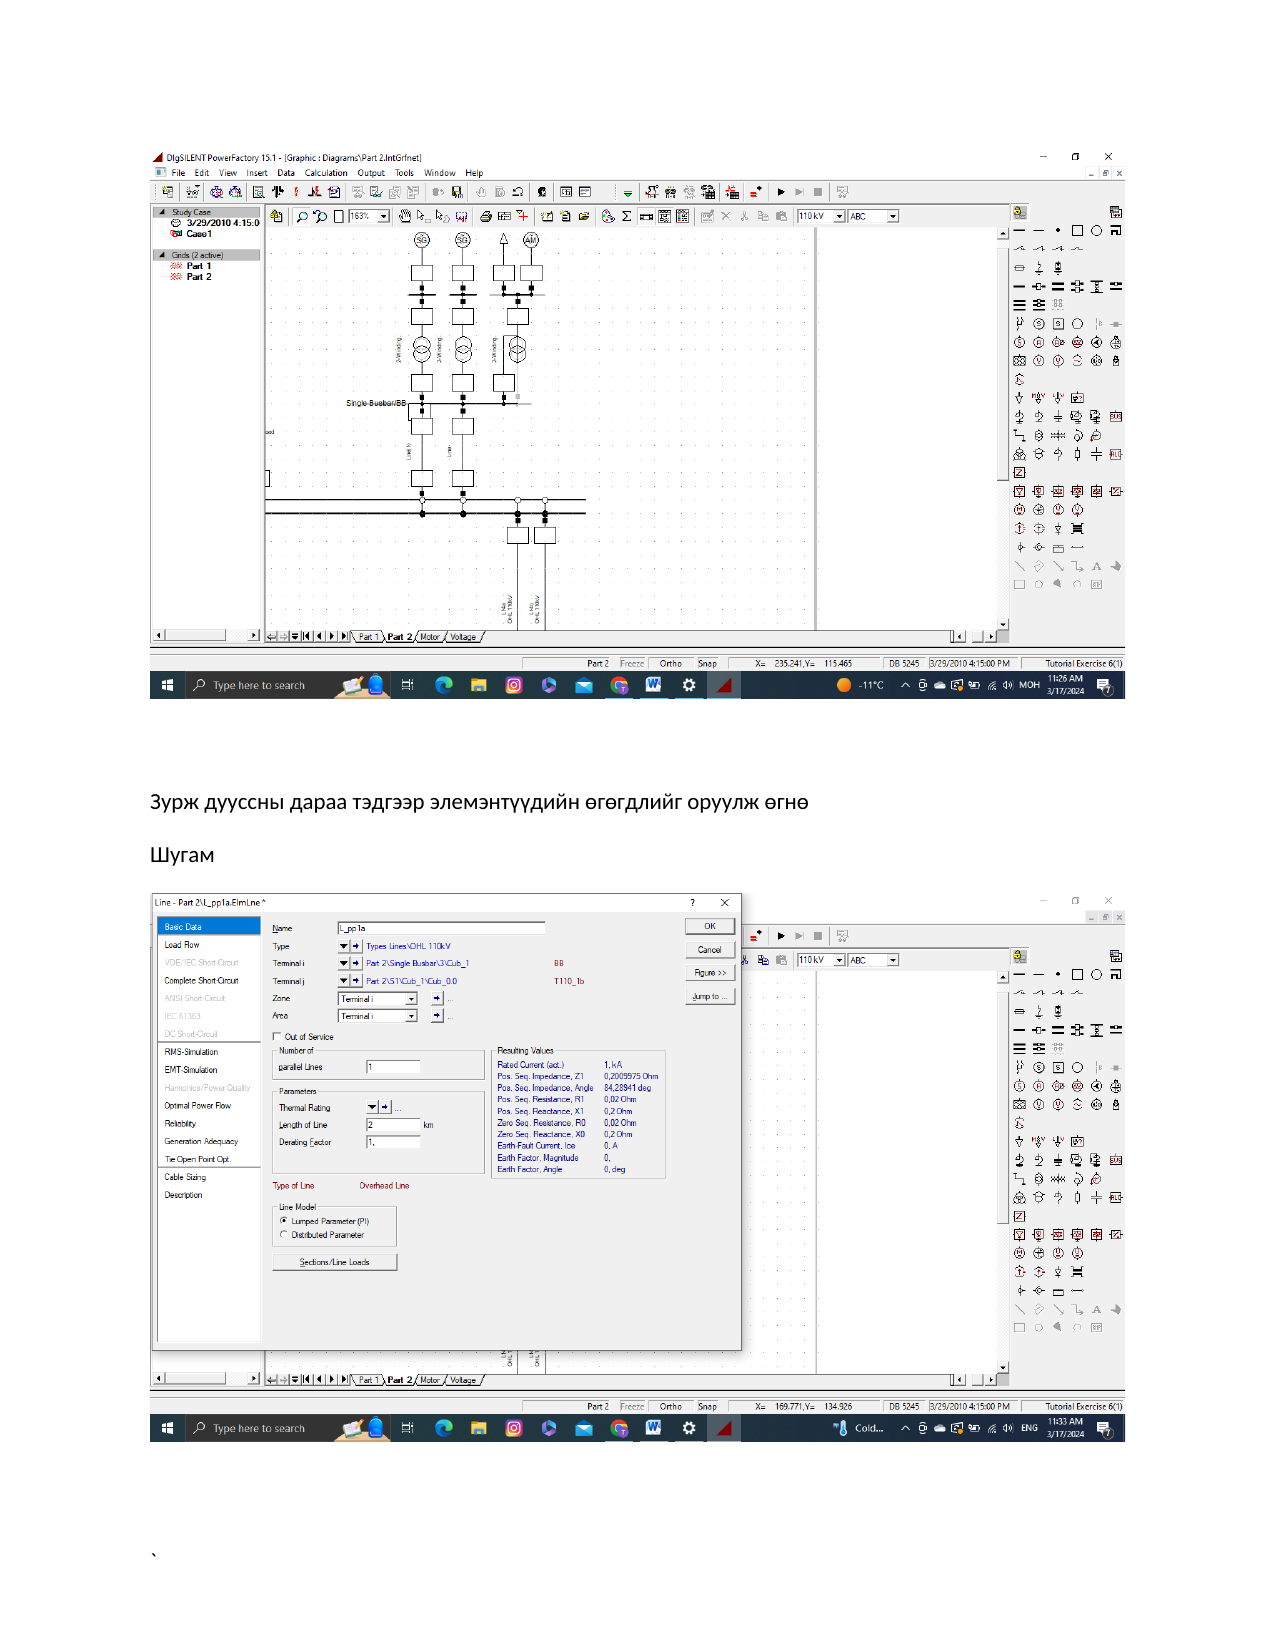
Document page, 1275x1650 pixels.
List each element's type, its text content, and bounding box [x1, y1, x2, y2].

picture [150, 150, 1125, 699]
text Шугам [150, 841, 1125, 868]
text Зурж дууссны дараа тэдгээр элемэнтүүдийн өгөгдлийг оруулж өгнө [150, 787, 1125, 816]
picture [150, 893, 1125, 1442]
